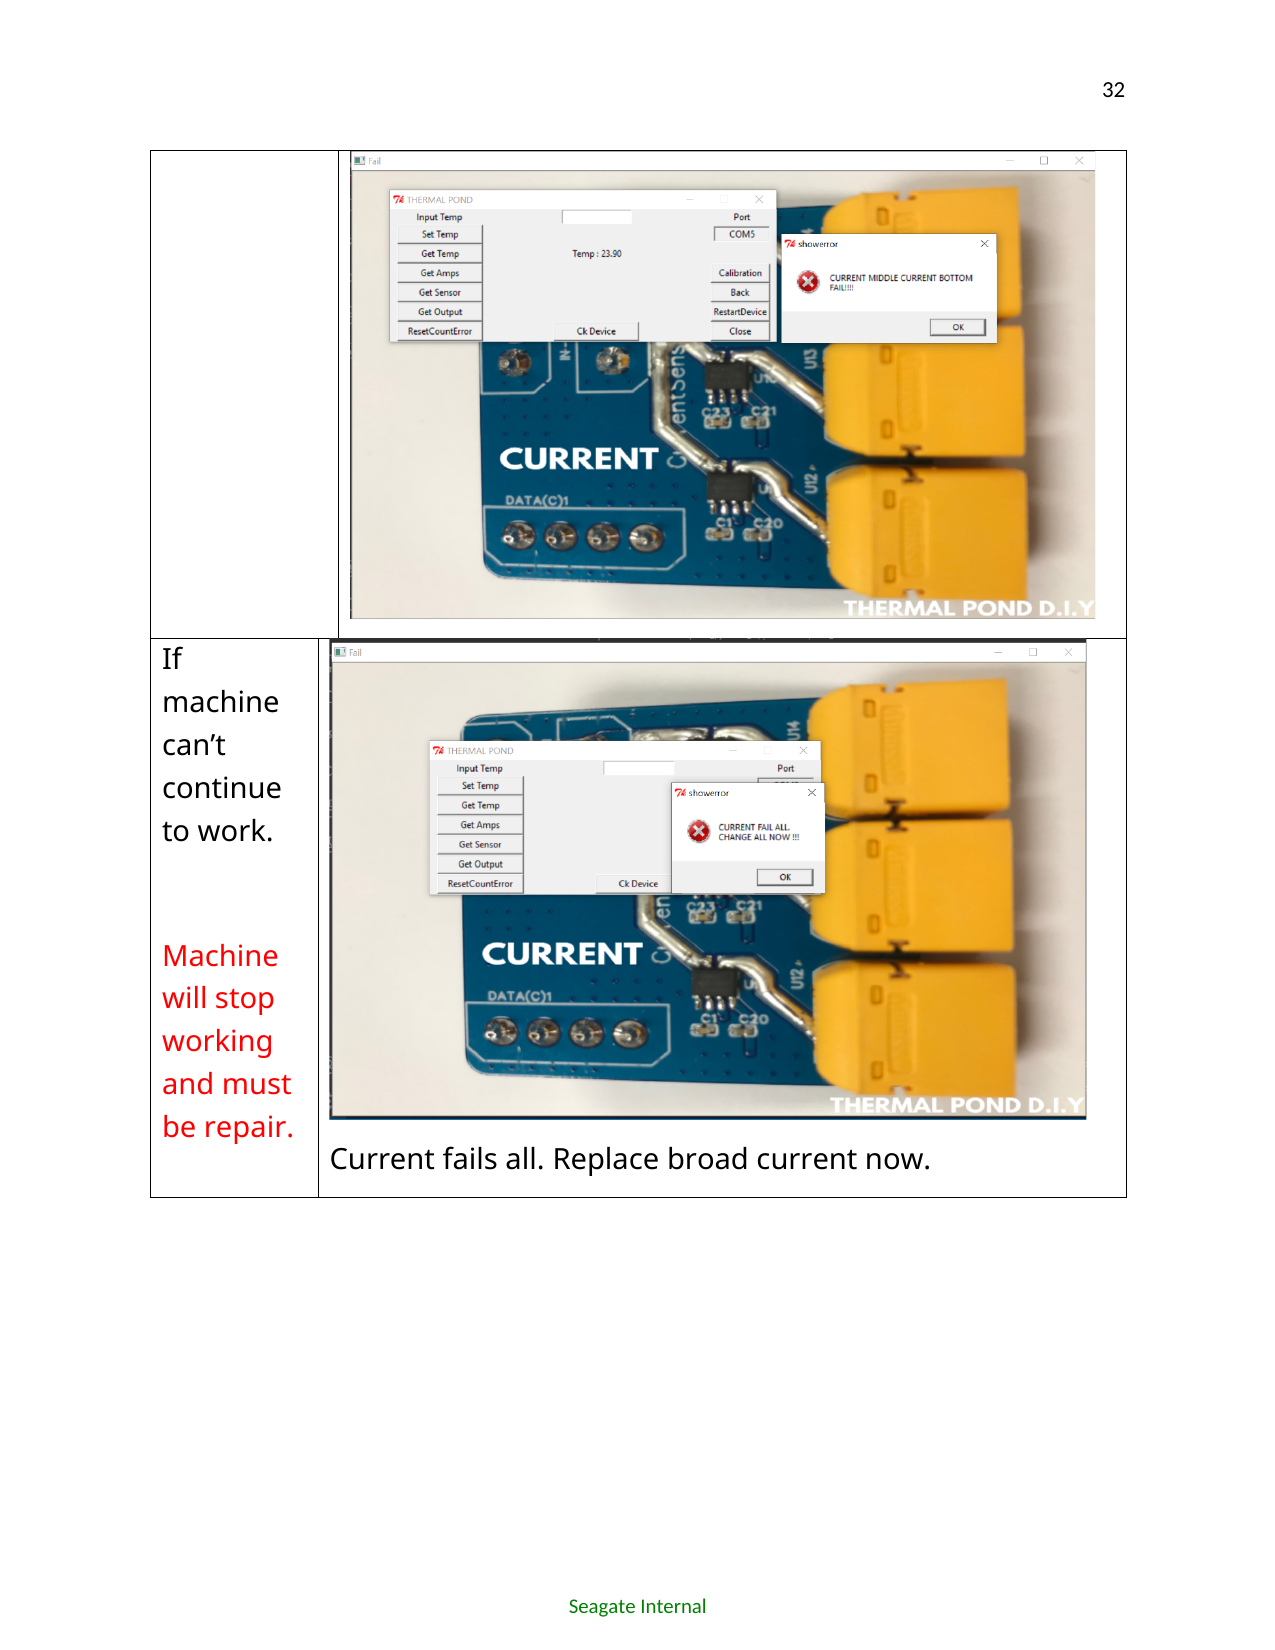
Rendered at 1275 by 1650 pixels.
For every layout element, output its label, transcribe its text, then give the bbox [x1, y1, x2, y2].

table_cell Current fails all. Replace broad current now. [319, 639, 1126, 1197]
picture [350, 151, 1096, 619]
table_cell If machine can’t continue to work. Machine will stop working and must be repair. [151, 639, 318, 1197]
picture [329, 638, 1087, 1120]
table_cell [339, 151, 1126, 638]
